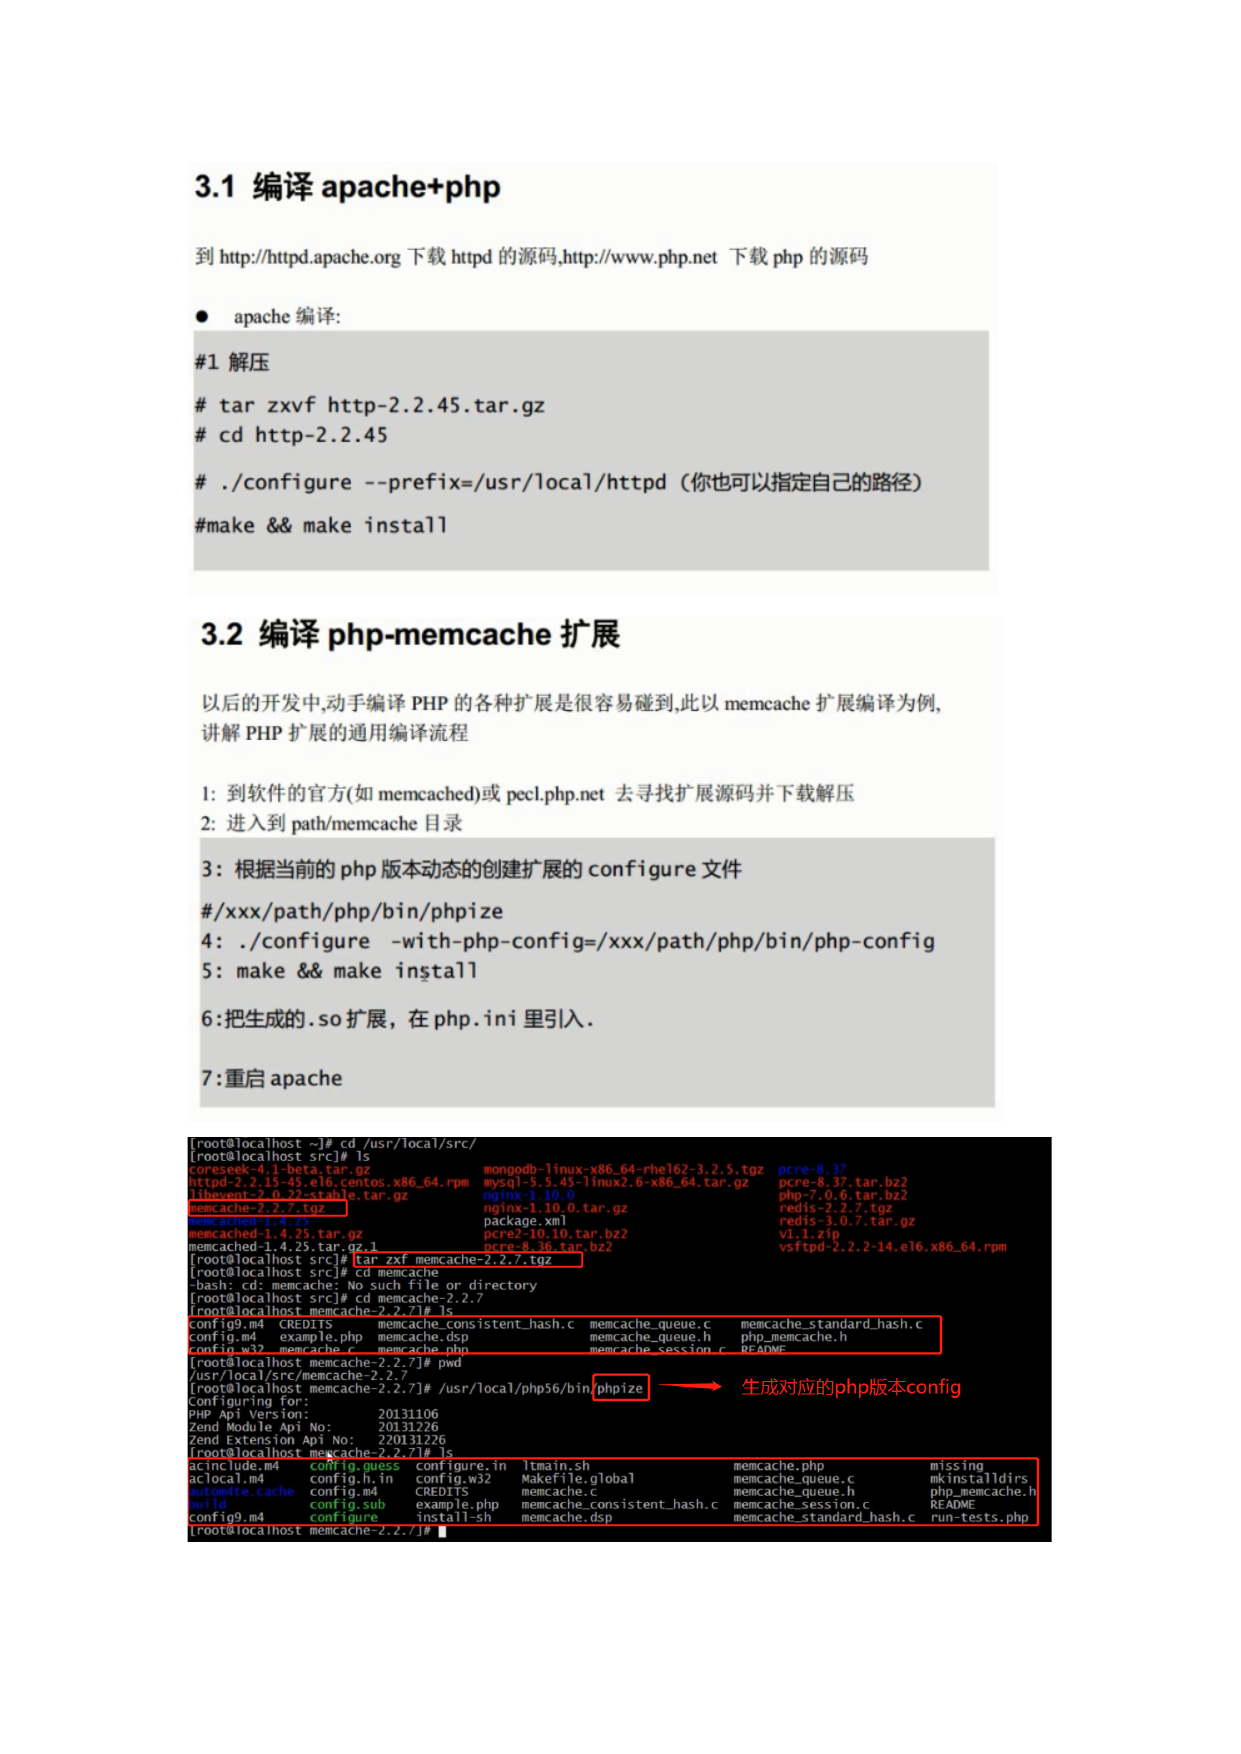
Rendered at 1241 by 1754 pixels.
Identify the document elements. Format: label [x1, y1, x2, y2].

picture [187, 617, 1004, 1122]
picture [187, 1137, 1052, 1542]
picture [187, 162, 998, 595]
